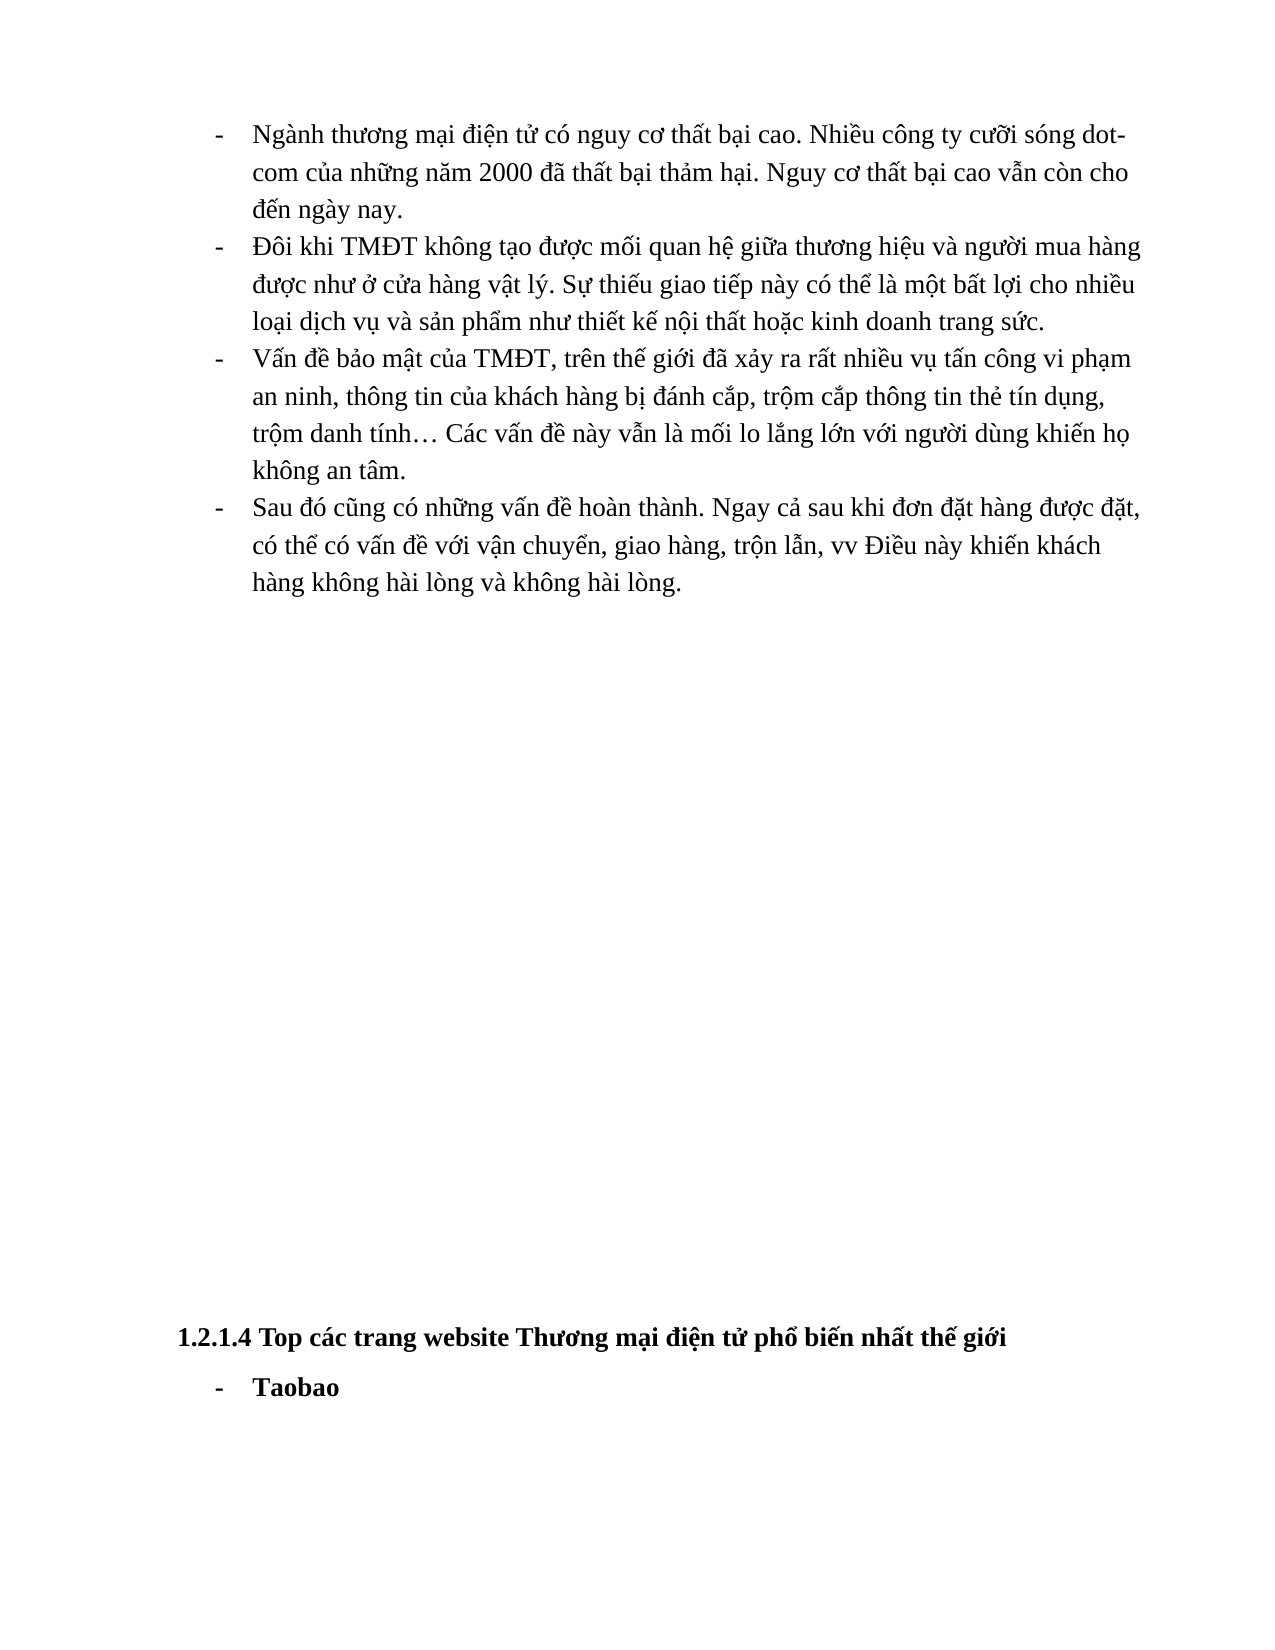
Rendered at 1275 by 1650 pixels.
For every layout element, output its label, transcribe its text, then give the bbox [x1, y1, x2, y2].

subtitle Top các trang website Thương mại điện tử phổ biến nhất thế giới [177, 1321, 1156, 1352]
list Ngành thương mại điện tử có nguy cơ thất bại cao. Nhiều công ty cưỡi sóng dot-com của những năm 2000 đã thất bại thảm hại. Nguy cơ thất bại cao vẫn còn cho đến ngày nay. [214, 118, 1156, 224]
list Sau đó cũng có những vấn đề hoàn thành. Ngay cả sau khi đơn đặt hàng được đặt, có thể có vấn đề với vận chuyển, giao hàng, trộn lẫn, vv Điều này khiến khách hàng không hài lòng và không hài lòng. [214, 491, 1156, 597]
list Đôi khi TMĐT không tạo được mối quan hệ giữa thương hiệu và người mua hàng được như ở cửa hàng vật lý. Sự thiếu giao tiếp này có thể là một bất lợi cho nhiều loại dịch vụ và sản phẩm như thiết kế nội thất hoặc kinh doanh trang sức. [214, 230, 1156, 336]
list Taobao [214, 1371, 1156, 1402]
list Vấn đề bảo mật của TMĐT, trên thế giới đã xảy ra rất nhiều vụ tấn công vi phạm an ninh, thông tin của khách hàng bị đánh cắp, trộm cắp thông tin thẻ tín dụng, trộm danh tính… Các vấn đề này vẫn là mối lo lắng lớn với người dùng khiến họ không an tâm. [214, 342, 1156, 485]
